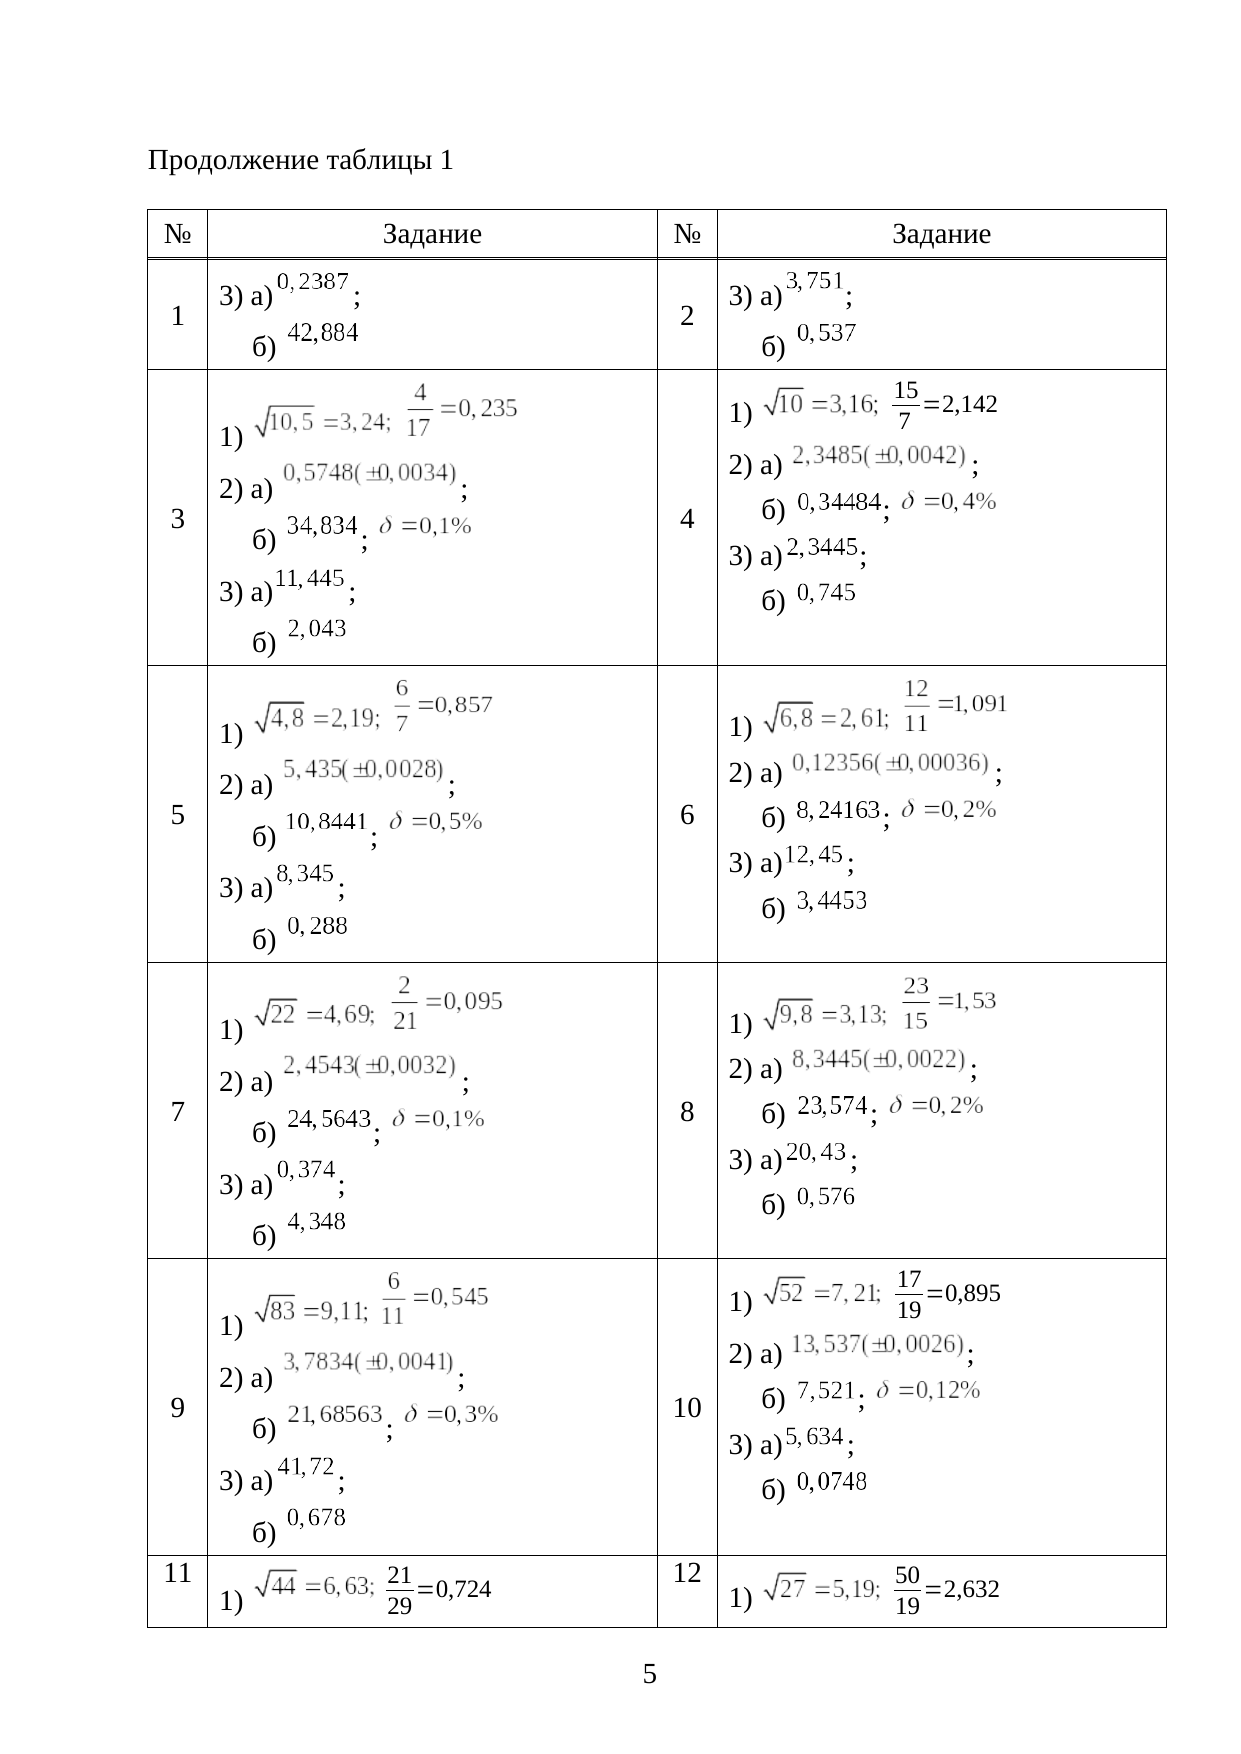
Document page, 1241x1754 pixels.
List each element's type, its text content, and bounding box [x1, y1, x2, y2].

table_cell [148, 1556, 207, 1627]
table_cell [148, 1259, 207, 1554]
text Продолжение таблицы 1 [148, 142, 1152, 176]
table_cell 1) 2) а) ; б) ; 3) а); б) [208, 370, 657, 665]
table_cell 1) 2) а) ; б) ; 3) а); б) [208, 666, 657, 962]
table_cell [658, 963, 717, 1258]
table_header Задание [718, 210, 1166, 257]
table_cell 1) 2) а) ; б) ; 3) а); б) [718, 963, 1166, 1258]
table_cell [658, 1259, 717, 1554]
table_header № [148, 210, 207, 257]
table_cell 1) 2) а) ; б) ; 3) а); б) [718, 666, 1166, 962]
table_cell [148, 963, 207, 1258]
table_header Задание [208, 210, 657, 257]
table_cell 1) 2) а) ; б) ; 3) а); б) [718, 370, 1166, 665]
table_cell 1) 2) а) ; б) ; 3) а); б) [208, 963, 657, 1258]
table_cell [658, 666, 717, 962]
table_cell 1 [148, 260, 207, 369]
table_cell 1) 2) а) ; б) ; 3) а); б) [718, 1259, 1166, 1554]
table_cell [718, 1556, 1166, 1627]
table_cell [658, 1556, 717, 1627]
table_cell [658, 370, 717, 665]
table_cell [148, 666, 207, 962]
table_cell 3) а); б) [208, 260, 657, 369]
table_header № [658, 210, 717, 257]
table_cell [208, 1556, 657, 1627]
table_cell 1) 2) а) ; б) ; 3) а); б) [208, 1259, 657, 1554]
table_cell 3) а); б) [718, 260, 1166, 369]
table_cell [148, 370, 207, 665]
table_cell 2 [658, 260, 717, 369]
